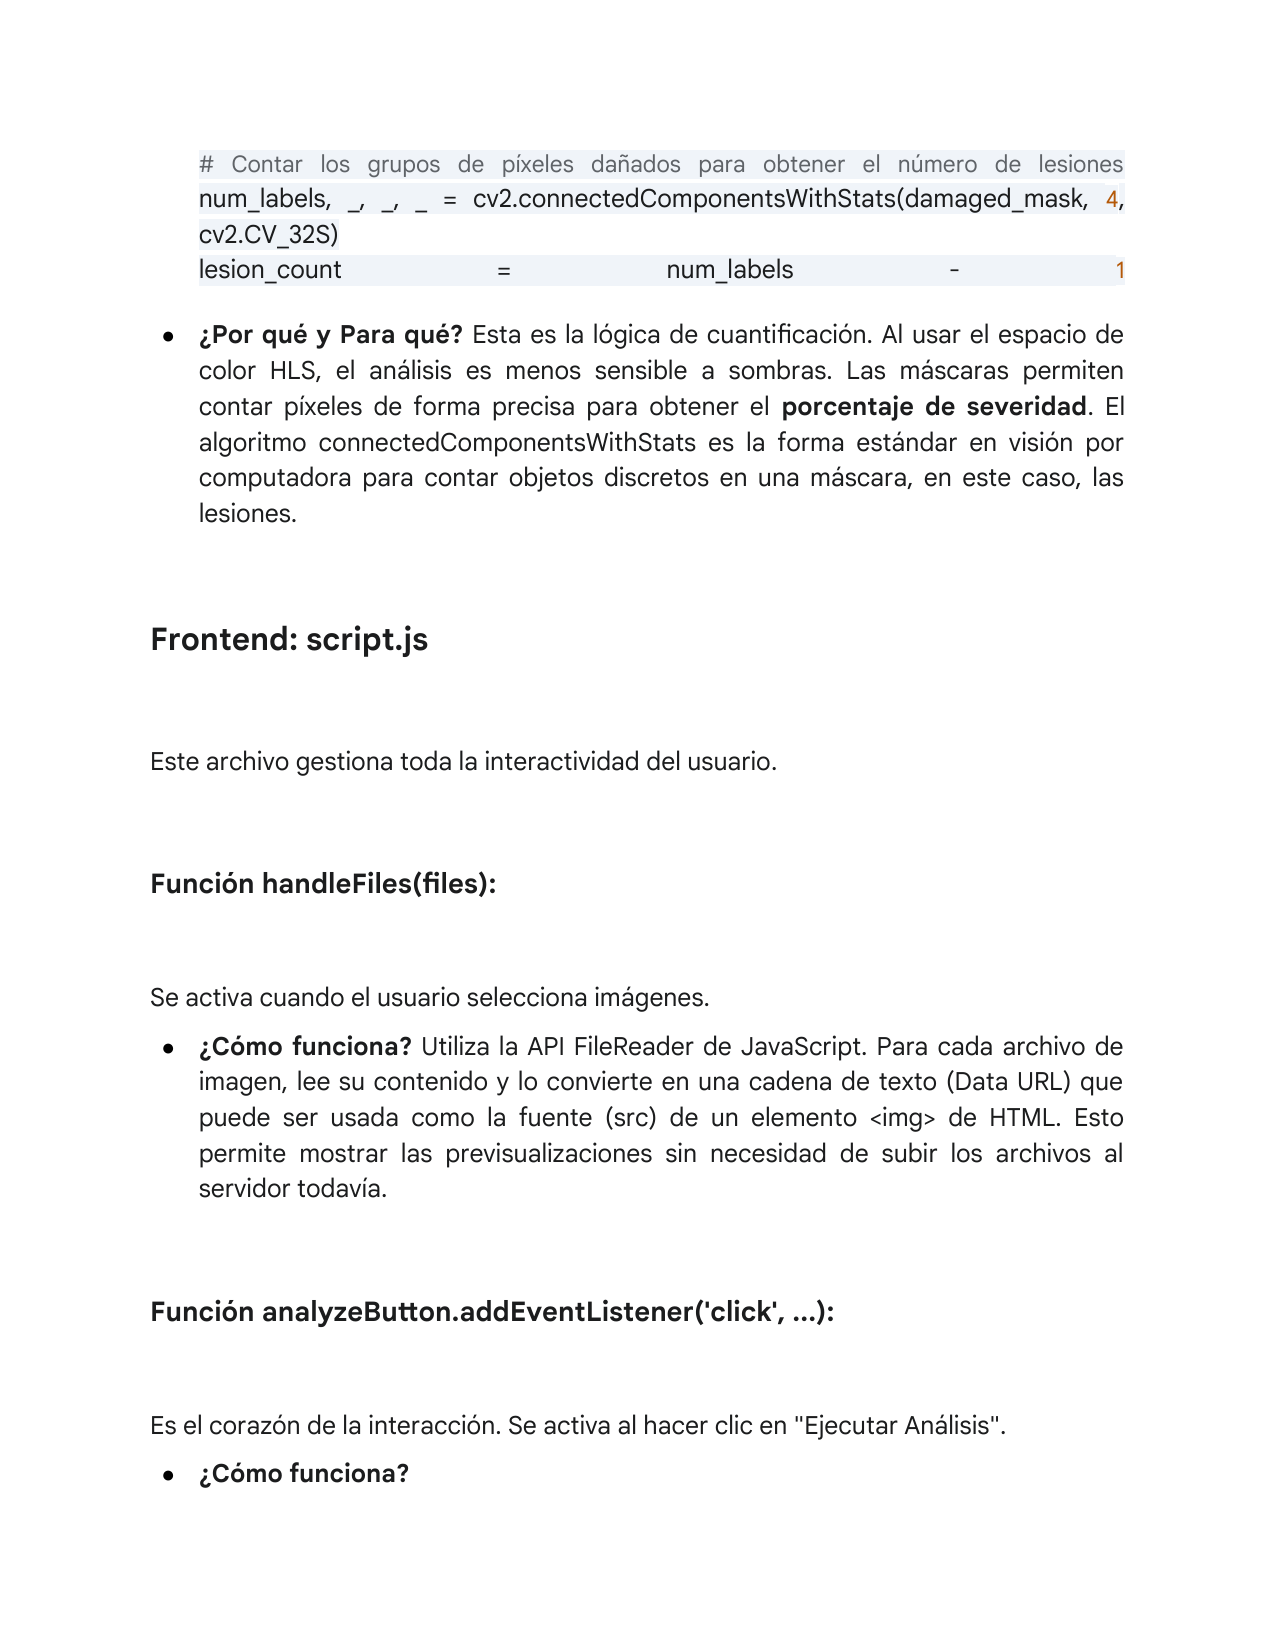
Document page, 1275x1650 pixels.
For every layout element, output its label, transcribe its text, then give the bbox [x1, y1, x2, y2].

subtitle Frontend: script.js [150, 620, 1125, 659]
list ¿Cómo funciona? Utiliza la API FileReader de JavaScript. Para cada archivo de imagen, lee su contenido y lo convierte en una cadena de texto (Data URL) que puede ser usada como la fuente (src) de un elemento <img> de HTML. Esto permite mostrar las previsualizaciones sin necesidad de subir los archivos al servidor todavía. [161, 1031, 1125, 1205]
text Este archivo gestiona toda la interactividad del usuario. [150, 746, 1125, 778]
subtitle Función handleFiles(files): [150, 868, 1125, 902]
list ¿Por qué y Para qué? Esta es la lógica de cuantificación. Al usar el espacio de color HLS, el análisis es menos sensible a sombras. Las máscaras permiten contar píxeles de forma precisa para obtener el porcentaje de severidad. El algoritmo connectedComponentsWithStats es la forma estándar en visión por computadora para contar objetos discretos en una máscara, en este caso, las lesiones. [161, 319, 1125, 529]
text Es el corazón de la interacción. Se activa al hacer clic en "Ejecutar Análisis". [150, 1410, 1125, 1441]
text Se activa cuando el usuario selecciona imágenes. [150, 983, 1125, 1014]
subtitle Función analyzeButton.addEventListener('click', ...): [150, 1295, 1125, 1329]
list ¿Cómo funciona? [161, 1458, 1125, 1489]
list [161, 150, 1125, 316]
